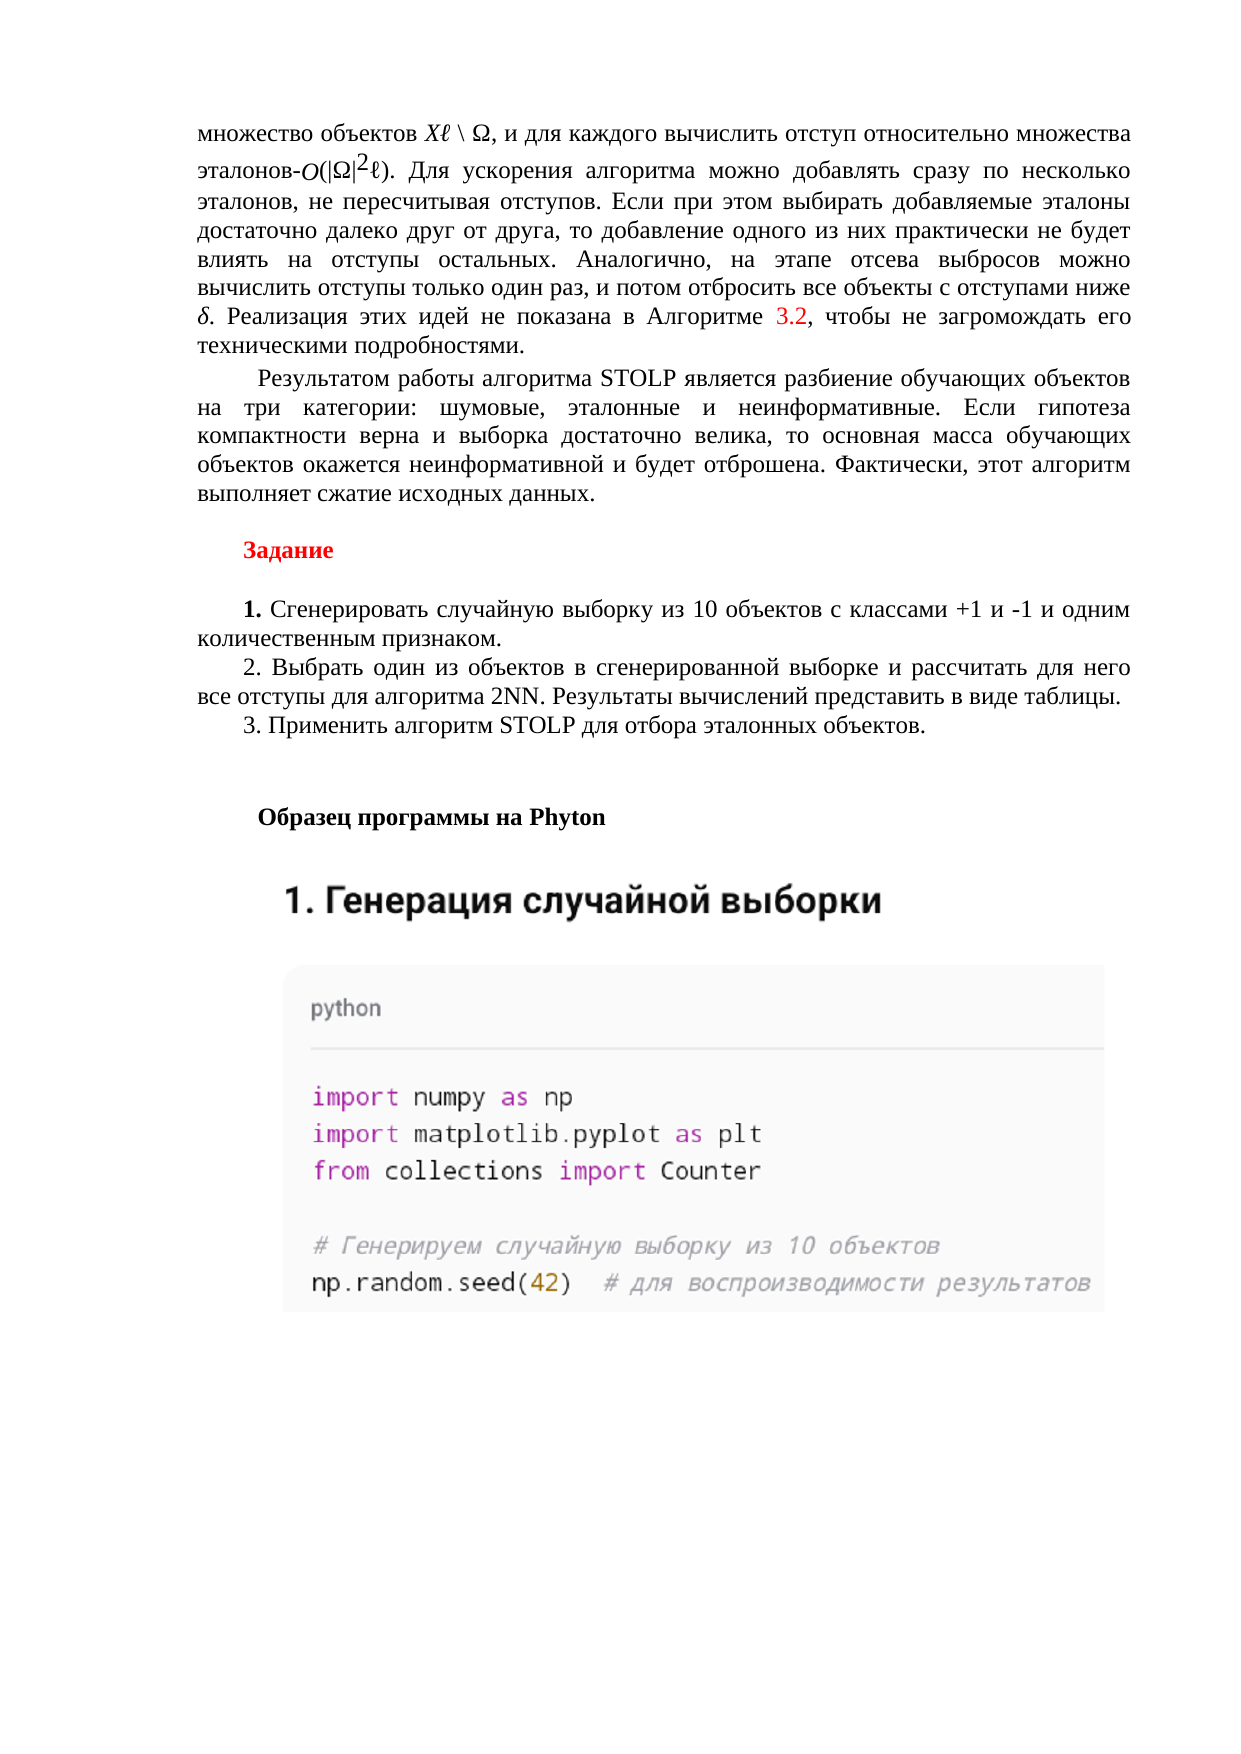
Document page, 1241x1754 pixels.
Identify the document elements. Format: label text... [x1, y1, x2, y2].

text Образец программы на Phyton [197, 802, 1132, 831]
text 3. Применить алгоритм STOLP для отбора эталонных объектов. [197, 710, 1132, 739]
text 1. Сгенерировать случайную выборку из 10 объектов с классами +1 и -1 и одним количественным признаком. [197, 594, 1132, 651]
picture [257, 865, 1105, 1312]
text 2. Выбрать один из объектов в сгенерированной выборке и рассчитать для него все отступы для алгоритма 2NN. Результаты вычислений представить в виде таблицы. [197, 652, 1132, 709]
text Результатом работы алгоритма STOLP является разбиение обучающих объектов на три категории: шумовые, эталонные и неинформативные. Если гипотеза компактности верна и выборка достаточно велика, то основная масса обучающих объектов окажется неинформативной и будет отброшена. Фактически, этот алгоритм выполняет сжатие исходных данных. [197, 363, 1132, 507]
text Задание [197, 535, 1132, 564]
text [197, 118, 1132, 359]
